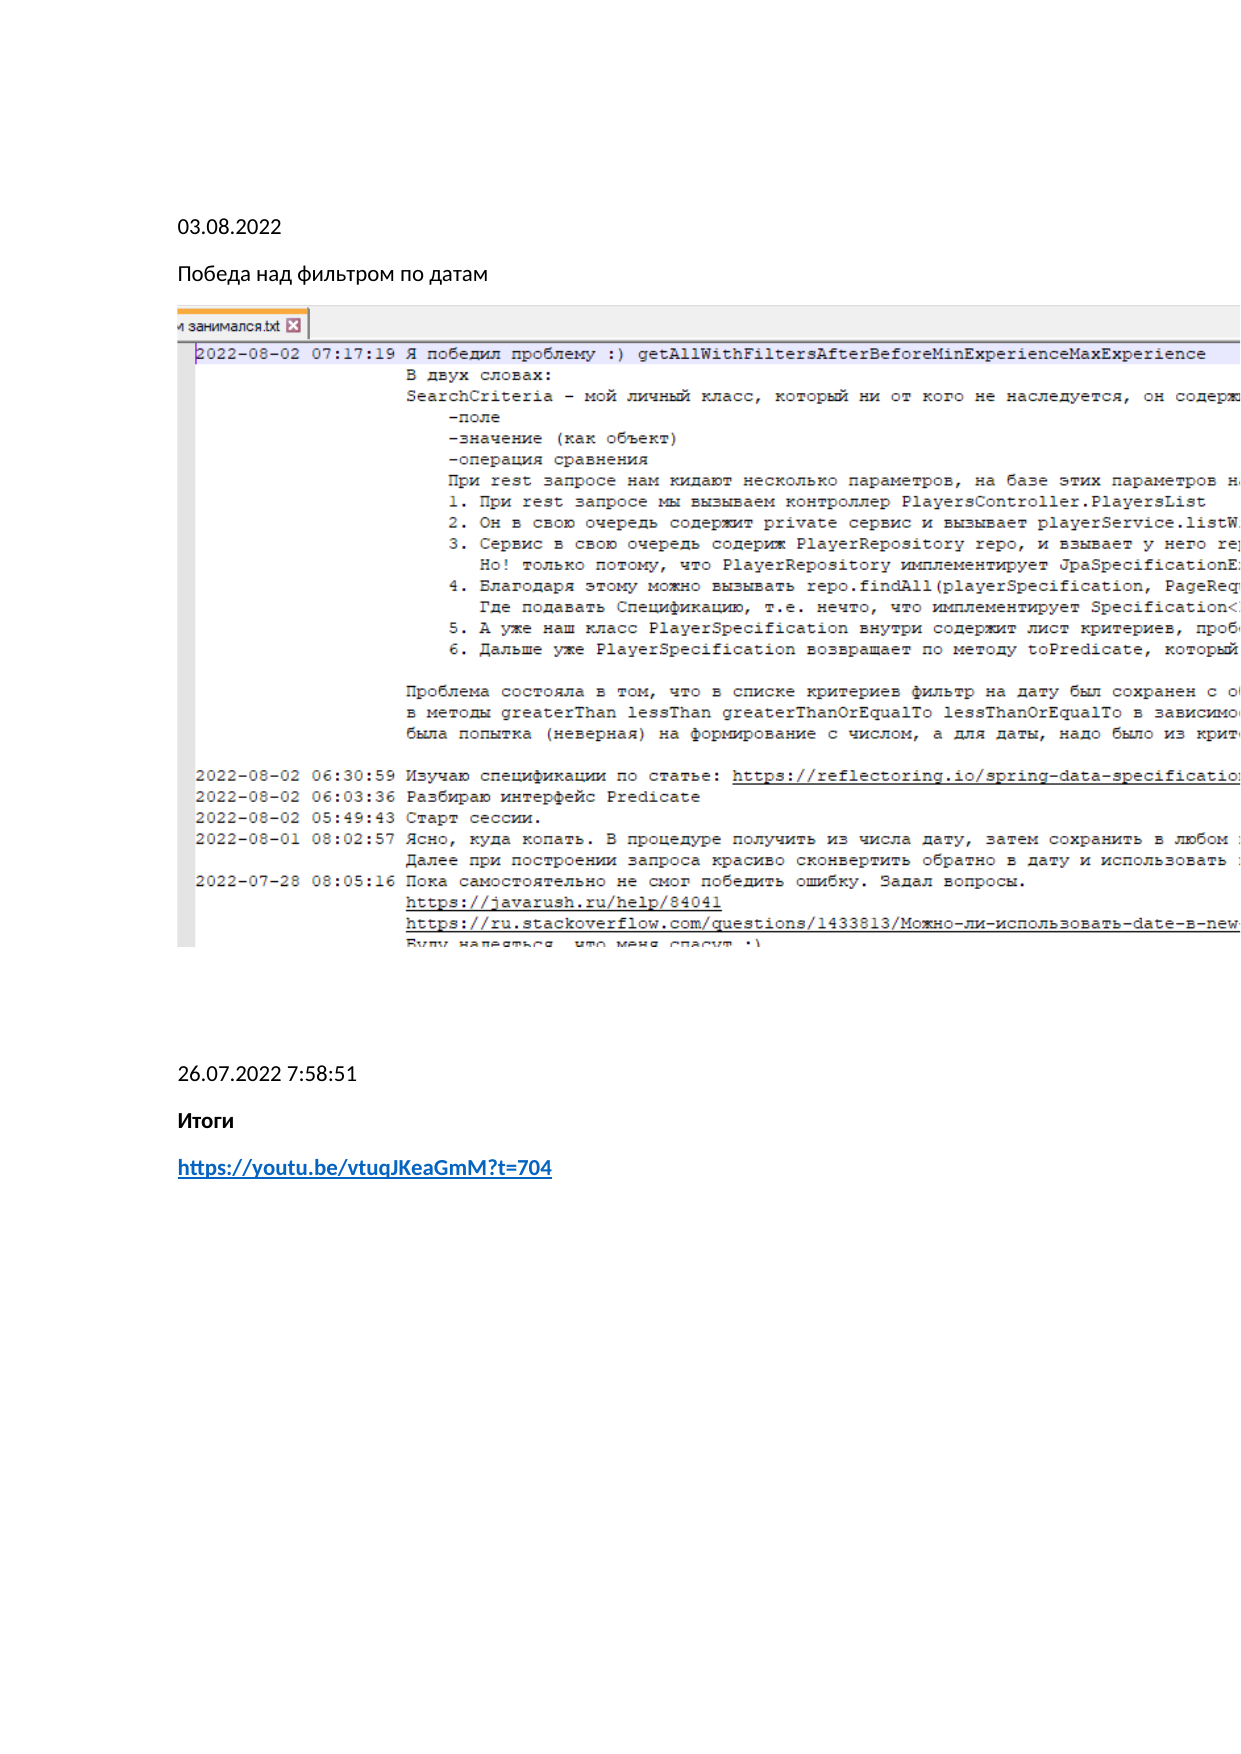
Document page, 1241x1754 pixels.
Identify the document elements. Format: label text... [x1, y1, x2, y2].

picture [177, 305, 1241, 947]
text Итоги [177, 1106, 1152, 1134]
text 03.08.2022 [177, 212, 1152, 240]
text https://youtu.be/vtuqJKeaGmM?t=704 [177, 1153, 1152, 1181]
text Победа над фильтром по датам [177, 259, 1152, 287]
text 26.07.2022 7:58:51 [177, 1059, 1152, 1087]
